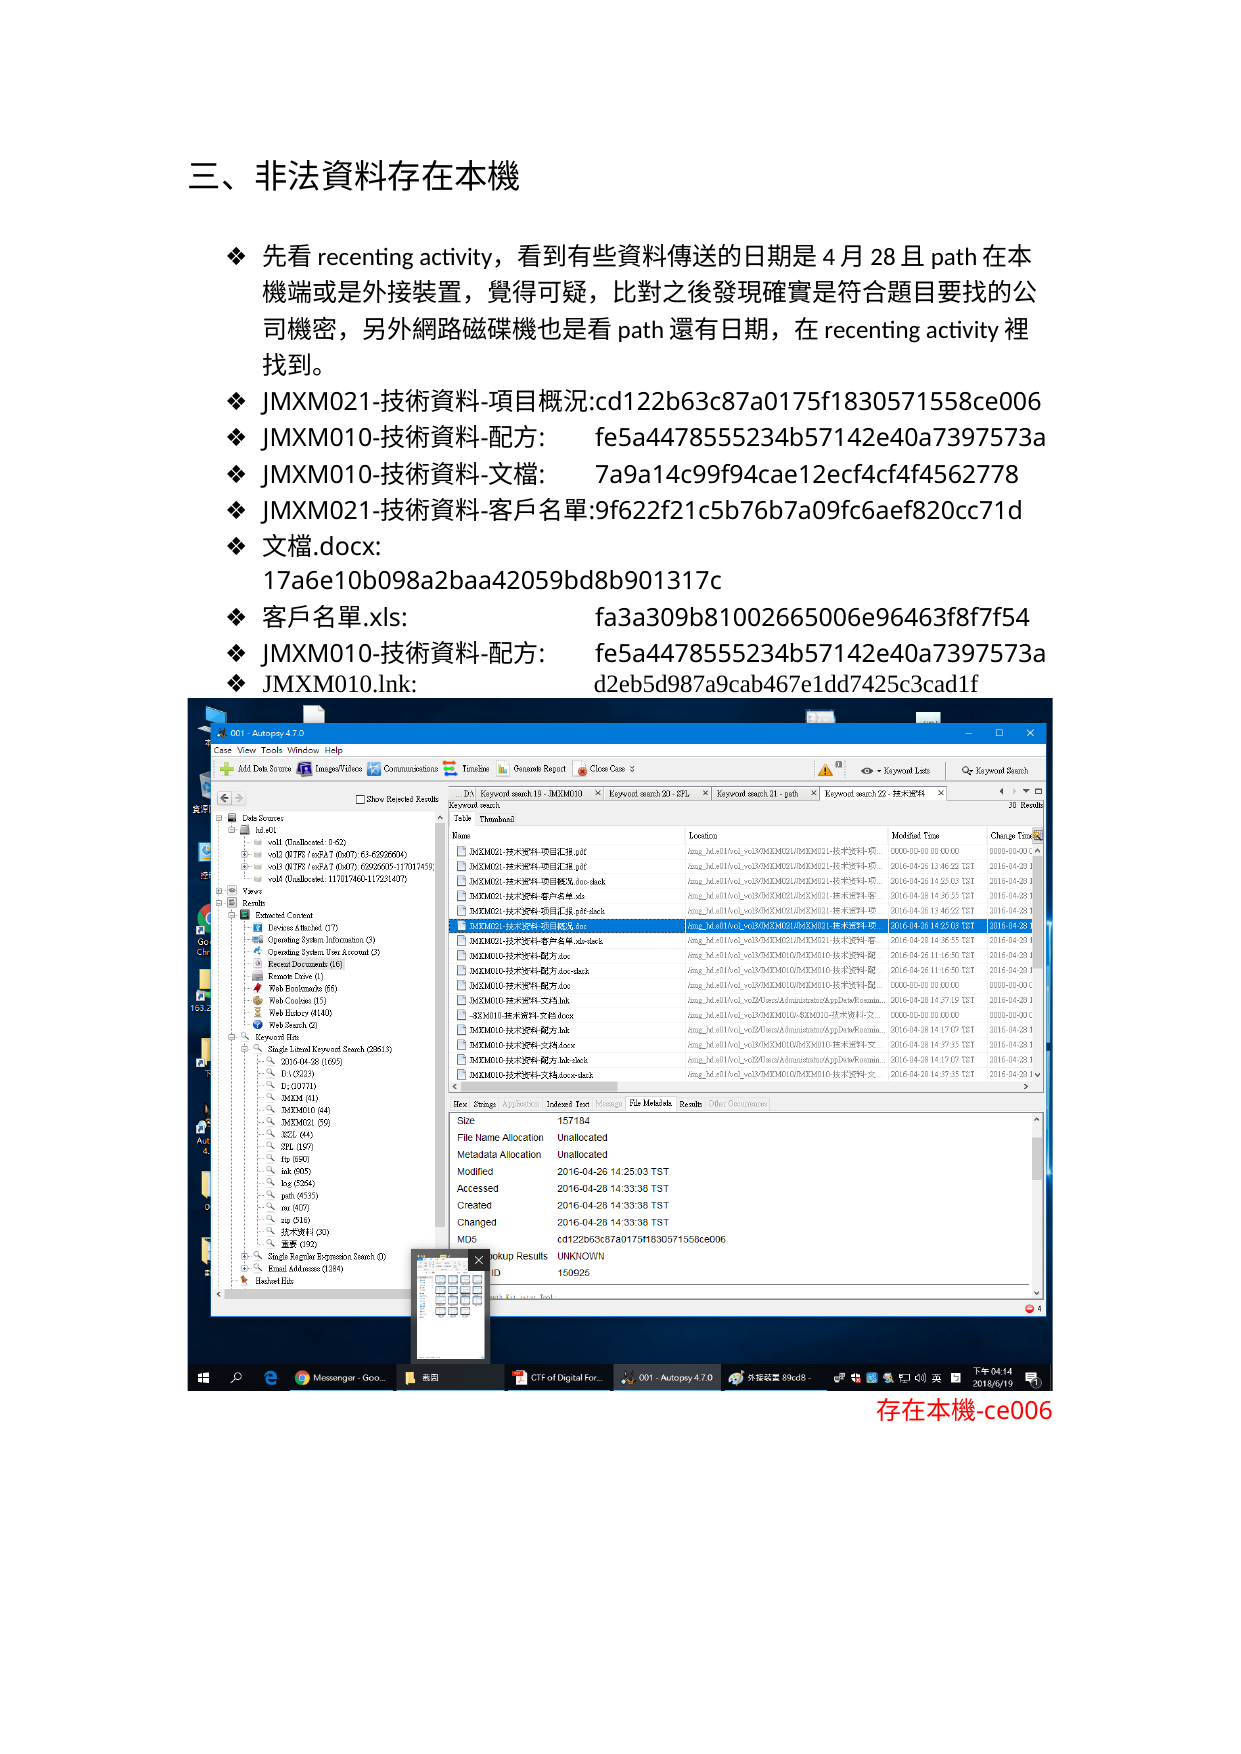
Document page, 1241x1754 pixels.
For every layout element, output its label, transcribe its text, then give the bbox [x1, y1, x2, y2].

list 客戶名單.xls: fa3a309b81002665006e96463f8f7f54 [225, 597, 1053, 633]
list JMXM021-技術資料-客戶名單:9f622f21c5b76b7a09fc6aef820cc71d [225, 490, 1053, 527]
text 三、非法資料存在本機 [187, 150, 1053, 198]
list 文檔.docx: 17a6e10b098a2baa42059bd8b901317c [225, 527, 1053, 597]
text 存在本機-ce006 [187, 1391, 1053, 1427]
picture [187, 698, 1053, 1391]
list JMXM010-技術資料-配方: fe5a4478555234b57142e40a7397573a [225, 418, 1053, 454]
list JMXM010-技術資料-配方: fe5a4478555234b57142e40a7397573a [225, 633, 1053, 669]
list JMXM021-技術資料-項目概況:cd122b63c87a0175f1830571558ce006 [225, 382, 1053, 418]
list 先看recenting activity，看到有些資料傳送的日期是4月28且path在本機端或是外接裝置，覺得可疑，比對之後發現確實是符合題目要找的公司機密，另外網路磁碟機也是看path還有日期，在recenting activity裡找到。 [225, 237, 1053, 382]
list JMXM010.lnk: d2eb5d987a9cab467e1dd7425c3cad1f [225, 669, 1053, 698]
list JMXM010-技術資料-文檔: 7a9a14c99f94cae12ecf4cf4f4562778 [225, 454, 1053, 490]
